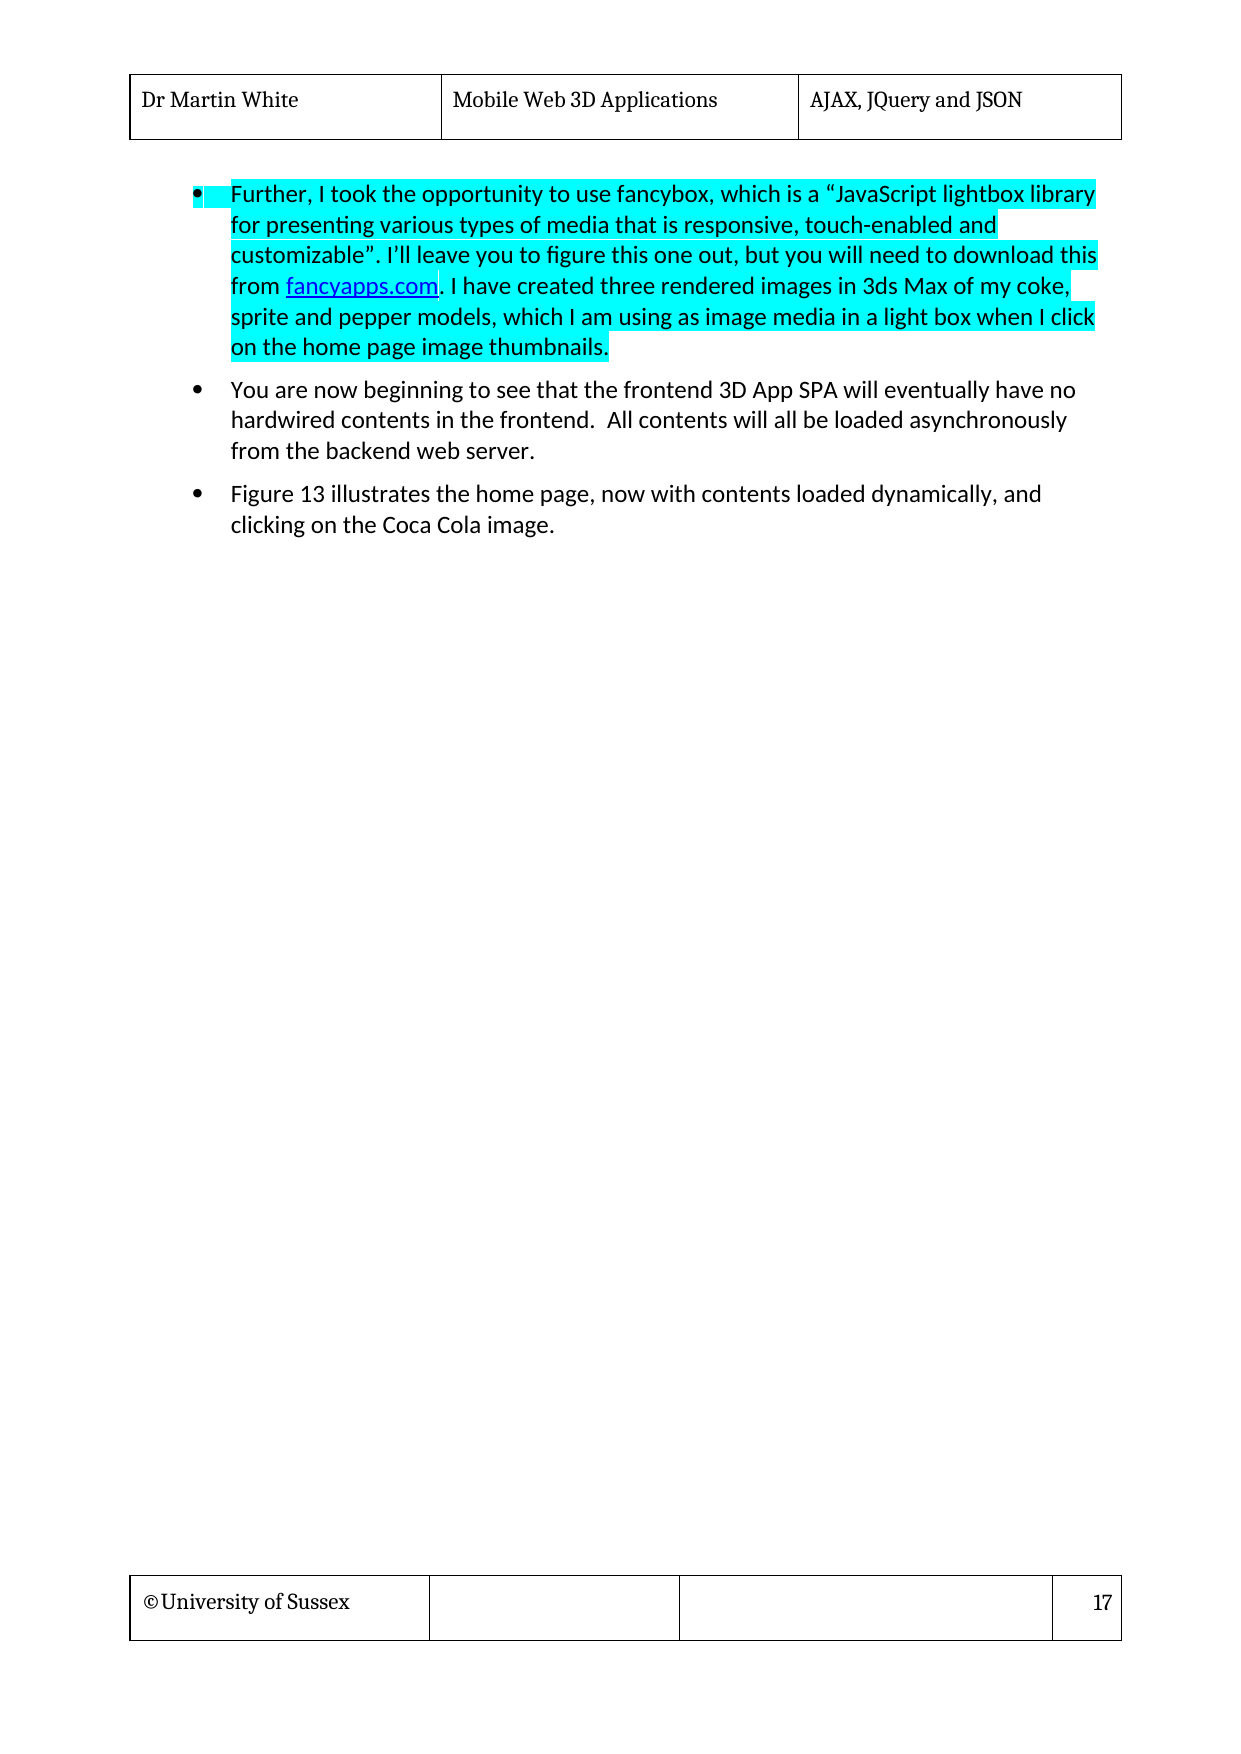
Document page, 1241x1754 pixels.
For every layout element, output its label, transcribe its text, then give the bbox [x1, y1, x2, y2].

list Further, I took the opportunity to use fancybox, which is a “JavaScript lightbox library for presenting various types of media that is responsive, touch-enabled and customizable”. I’ll leave you to figure this one out, but you will need to download this from fancyapps.com. I have created three rendered images in 3ds Max of my coke, sprite and pepper models, which I am using as image media in a light box when I click on the home page image thumbnails. [193, 178, 1122, 362]
list Figure 13 illustrates the home page, now with contents loaded dynamically, and clicking on the Coca Cola image. [193, 478, 1122, 539]
list You are now beginning to see that the frontend 3D App SPA will eventually have no hardwired contents in the frontend. All contents will all be loaded asynchronously from the backend web server. [193, 374, 1122, 466]
